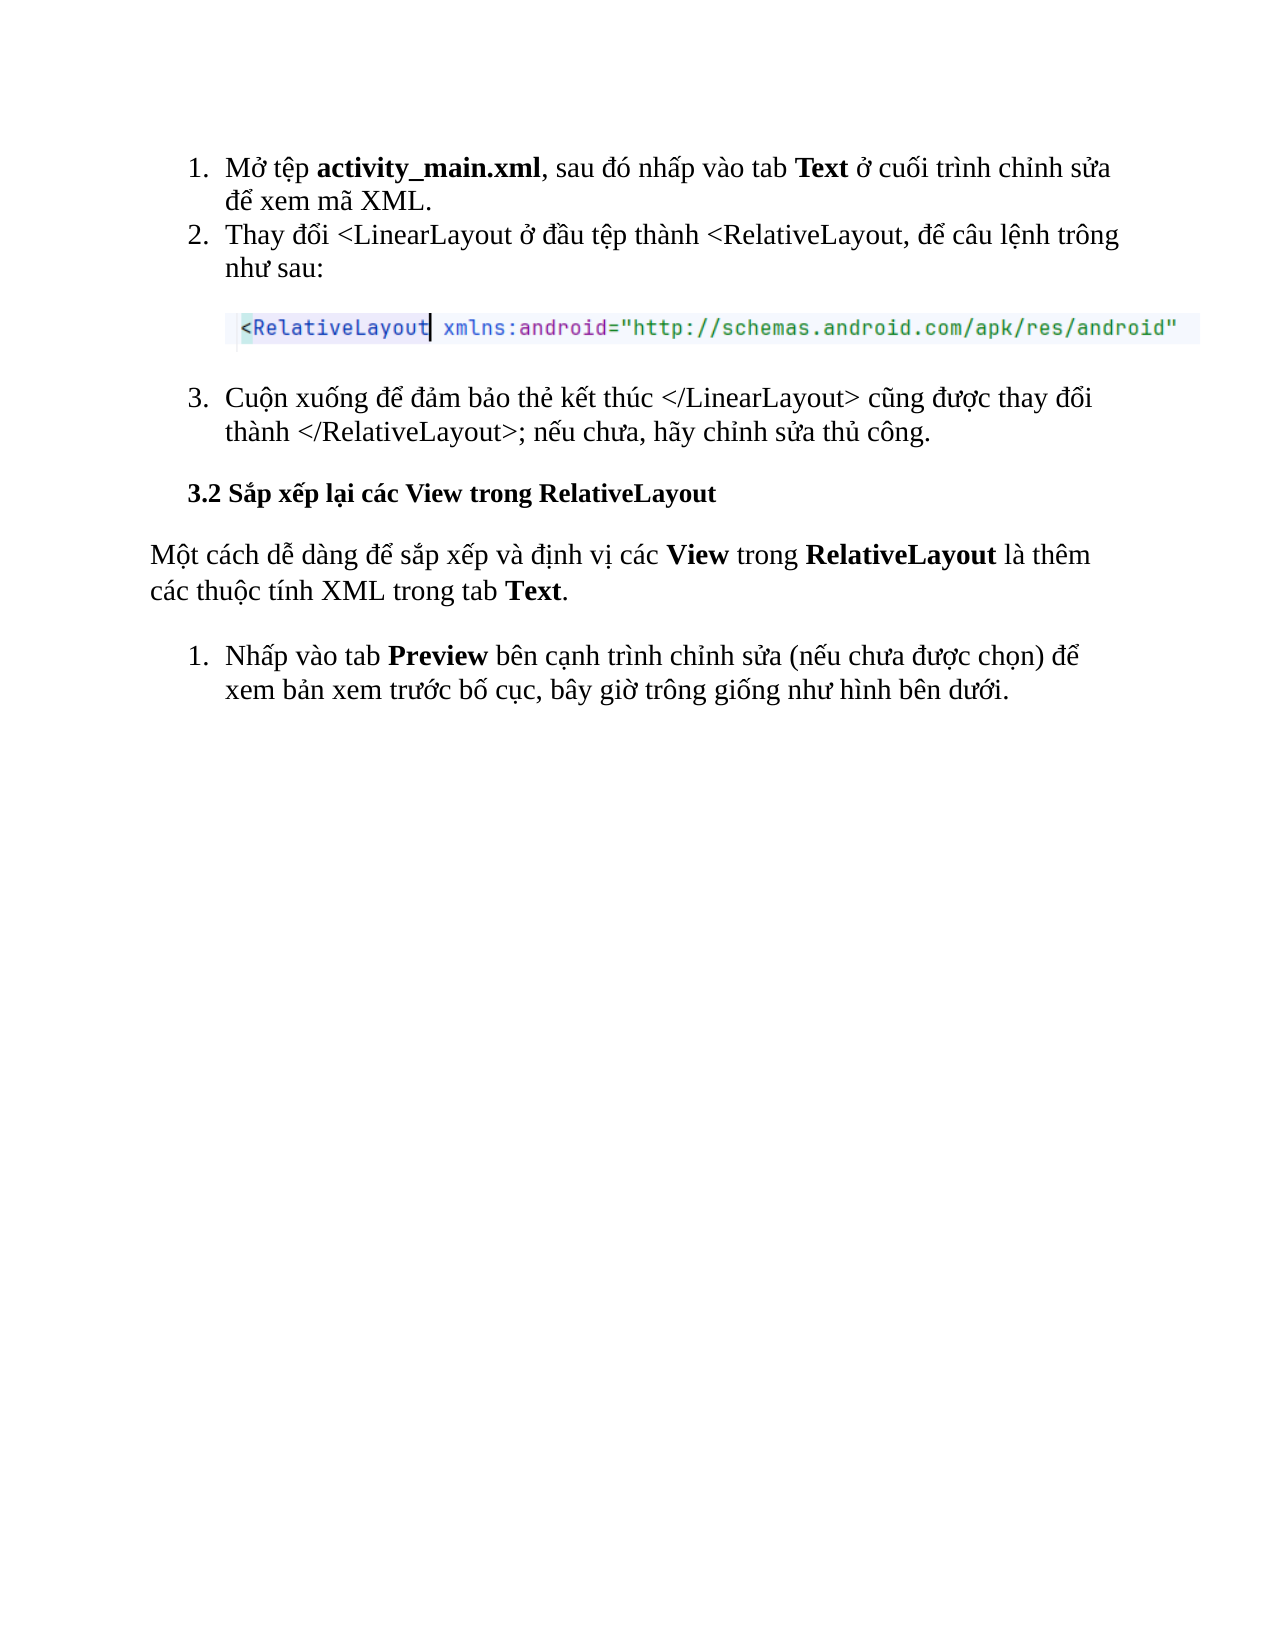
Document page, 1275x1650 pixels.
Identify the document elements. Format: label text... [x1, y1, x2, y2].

picture [225, 313, 1200, 352]
text 3.2 Sắp xếp lại các View trong RelativeLayout [187, 477, 1125, 508]
list Thay đổi <LinearLayout ở đầu tệp thành <RelativeLayout, để câu lệnh trông như sau: [187, 217, 1125, 284]
list Cuộn xuống để đảm bảo thẻ kết thúc </LinearLayout> cũng được thay đổi thành </RelativeLayout>; nếu chưa, hãy chỉnh sửa thủ công. [187, 381, 1125, 448]
list Mở tệp activity_main.xml, sau đó nhấp vào tab Text ở cuối trình chỉnh sửa để xem mã XML. [187, 150, 1125, 217]
text Một cách dễ dàng để sắp xếp và định vị các View trong RelativeLayout là thêm các thuộc tính XML trong tab Text. [150, 537, 1125, 607]
list Nhấp vào tab Preview bên cạnh trình chỉnh sửa (nếu chưa được chọn) để xem bản xem trước bố cục, bây giờ trông giống như hình bên dưới. [187, 638, 1125, 706]
